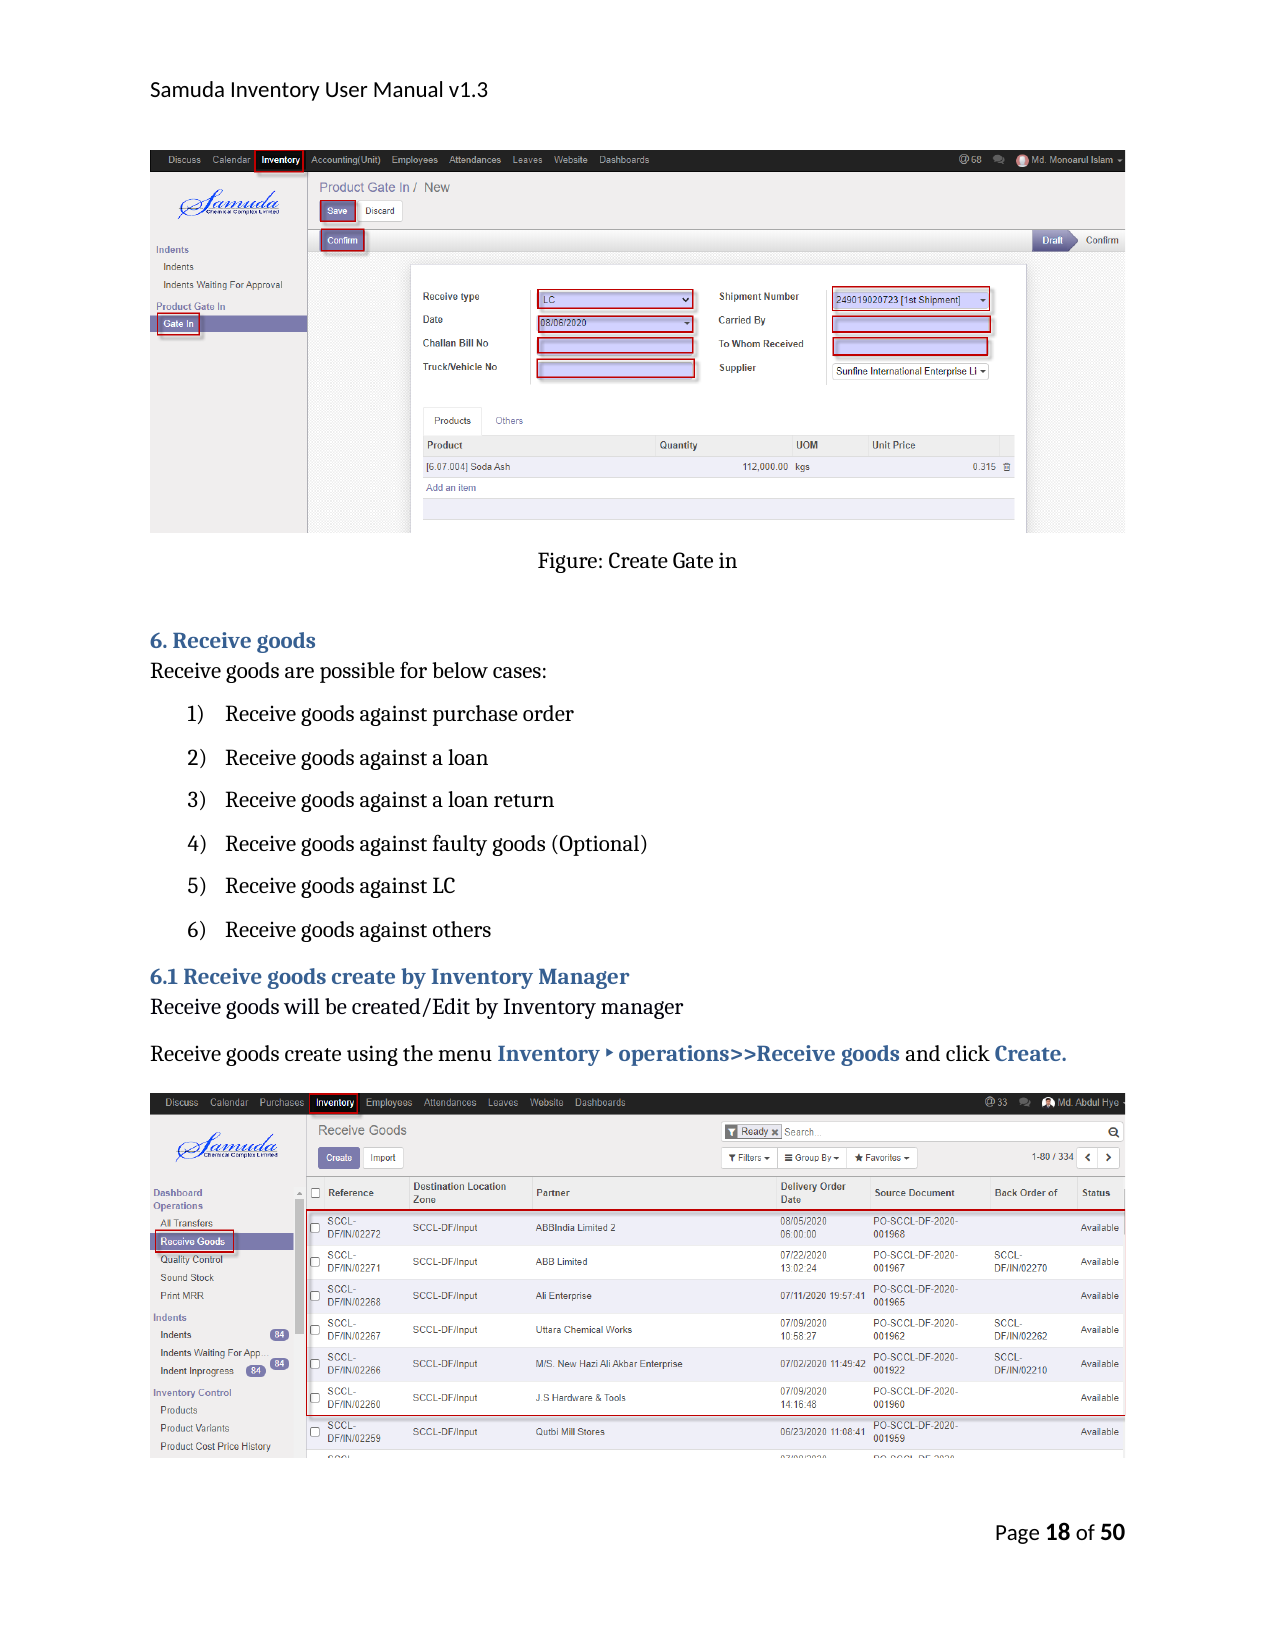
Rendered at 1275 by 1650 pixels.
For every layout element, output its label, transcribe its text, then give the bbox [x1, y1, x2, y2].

list Receive goods against others [187, 916, 1125, 943]
text Figure: Create Gate in [150, 548, 1125, 574]
text Receive goods create using the menu Inventory ‣ operations>>Receive goods and click Create. [150, 1037, 605, 1068]
picture [150, 1093, 1125, 1458]
list Receive goods against a loan return [187, 787, 1125, 814]
list Receive goods against a loan [187, 744, 1125, 771]
list Receive goods against purchase order [187, 701, 1125, 728]
text Receive goods will be created/Edit by Inventory manager [150, 994, 1125, 1020]
picture [150, 150, 1125, 533]
list Receive goods against LC [187, 873, 1125, 900]
subtitle 6. Receive goods [150, 628, 1125, 654]
text Receive goods are possible for below cases: [150, 658, 1125, 684]
list Receive goods against faulty goods (Optional) [187, 830, 1125, 857]
text Receive goods create using the menu Inventory ‣ operations>>Receive goods and click Create. [613, 1037, 1125, 1068]
subtitle 6.1 Receive goods create by Inventory Manager [150, 963, 1125, 990]
